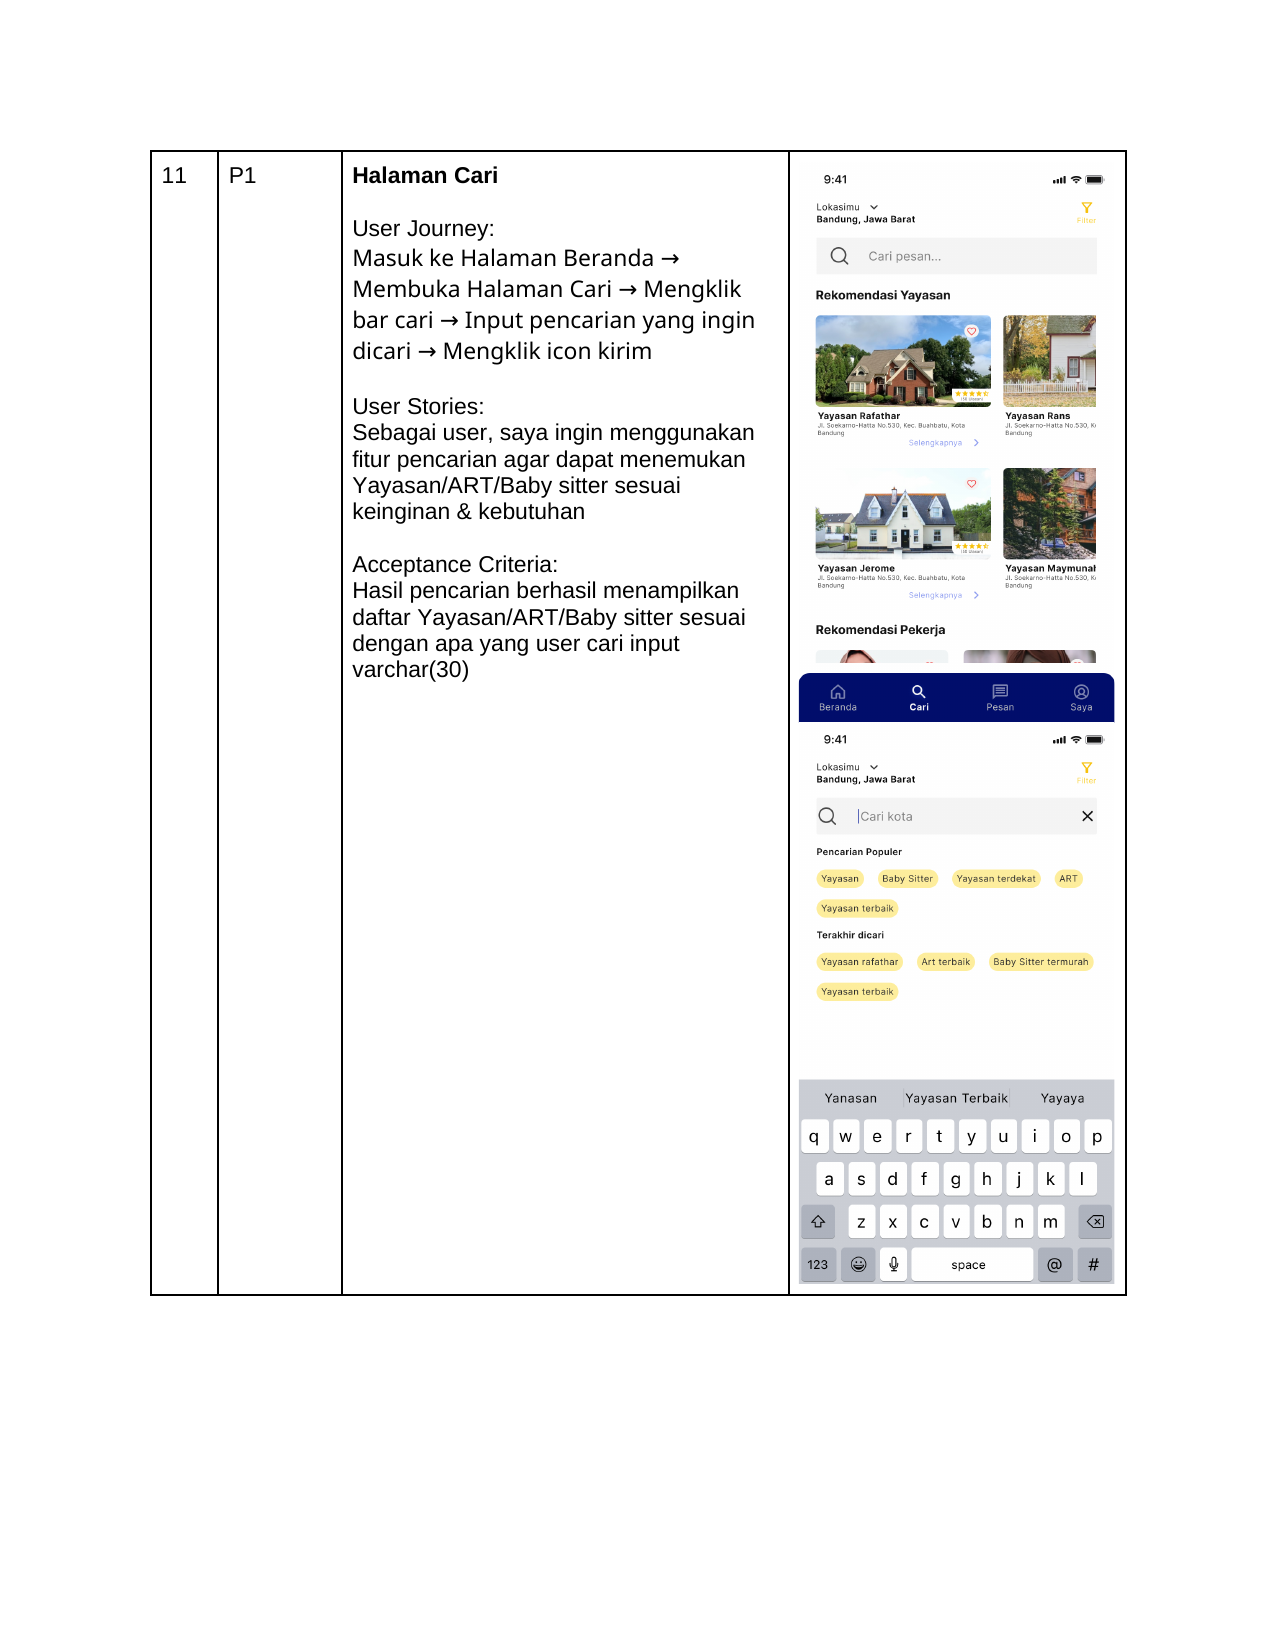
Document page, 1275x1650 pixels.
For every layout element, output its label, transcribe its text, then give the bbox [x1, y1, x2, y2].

table_cell P1 [219, 152, 341, 1294]
table_cell 11 [152, 152, 217, 1294]
table_cell Halaman Cari User Journey: Masuk ke Halaman Beranda → Membuka Halaman Cari → Mengklik bar cari → Input pencarian yang ingin dicari → Mengklik icon kirim User Stories: Sebagai user, saya ingin menggunakan fitur pencarian agar dapat menemukan Yayasan/ART/Baby sitter sesuai keinginan & kebutuhan Acceptance Criteria: Hasil pencarian berhasil menampilkan daftar Yayasan/ART/Baby sitter sesuai dengan apa yang user cari input varchar(30) [343, 152, 788, 1294]
picture [798, 162, 1115, 1284]
table_cell [790, 152, 1125, 1294]
